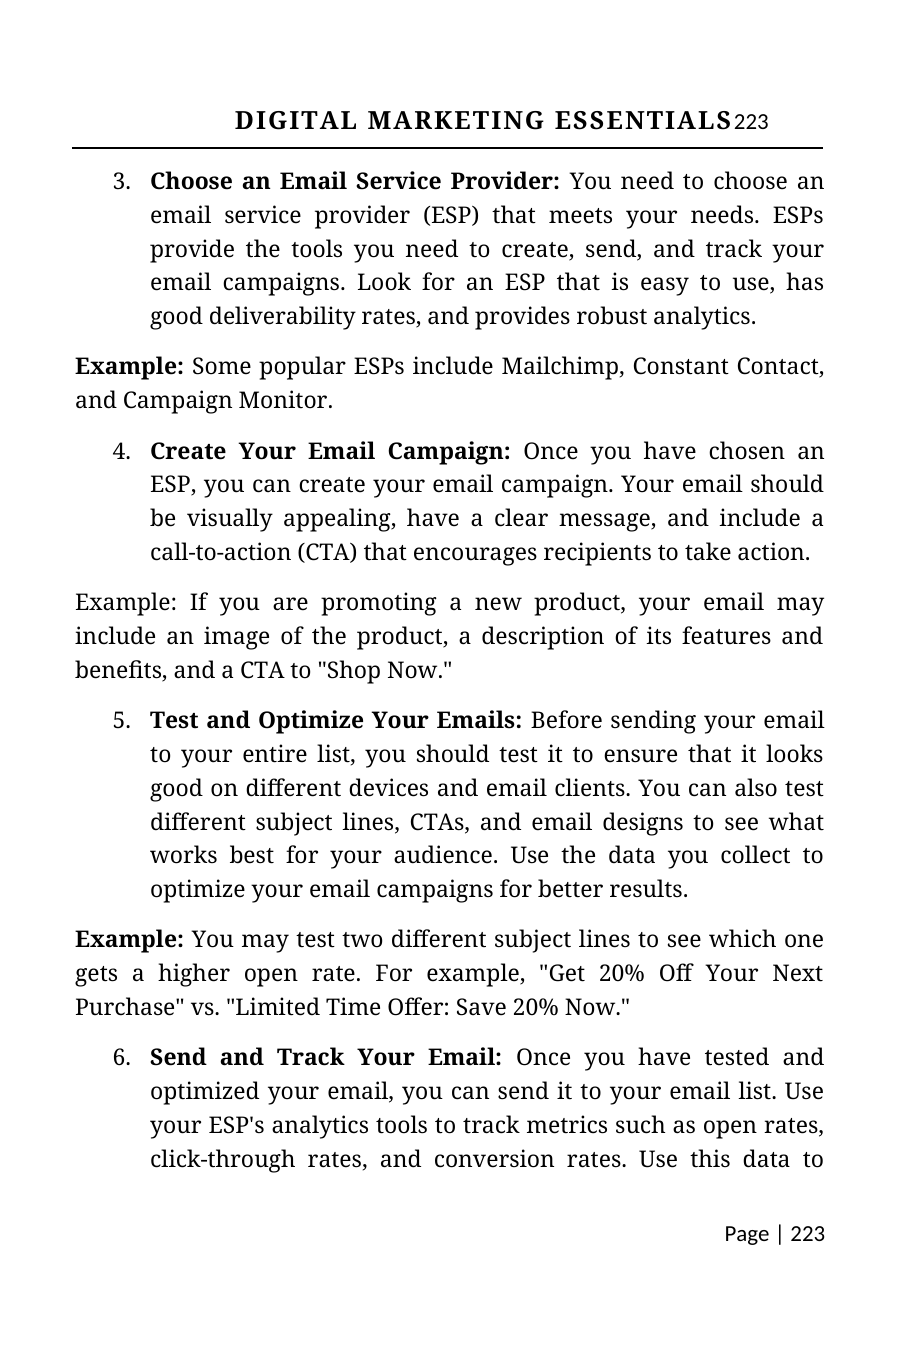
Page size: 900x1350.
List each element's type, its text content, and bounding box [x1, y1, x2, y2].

list Choose an Email Service Provider: You need to choose an email service provider (ESP) that meets your needs. ESPs provide the tools you need to create, send, and track your email campaigns. Look for an ESP that is easy to use, has good deliverability rates, and provides robust analytics. [112, 165, 825, 331]
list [112, 1041, 825, 1174]
text Example: If you are promoting a new product, your email may include an image of the product, a description of its features and benefits, and a CTA to "Shop Now." [75, 586, 825, 685]
text Example: Some popular ESPs include Mailchimp, Constant Contact, and Campaign Monitor. [75, 351, 825, 416]
list Test and Optimize Your Emails: Before sending your email to your entire list, you should test it to ensure that it looks good on different devices and email clients. You can also test different subject lines, CTAs, and email designs to see what works best for your audience. Use the data you collect to optimize your email campaigns for better results. [112, 704, 825, 904]
text Example: You may test two different subject lines to see which one gets a higher open rate. For example, "Get 20% Off Your Next Purchase" vs. "Limited Time Offer: Save 20% Now." [75, 923, 825, 1022]
list Create Your Email Campaign: Once you have chosen an ESP, you can create your email campaign. Your email should be visually appealing, have a clear message, and include a call-to-action (CTA) that encourages recipients to take action. [112, 435, 825, 567]
